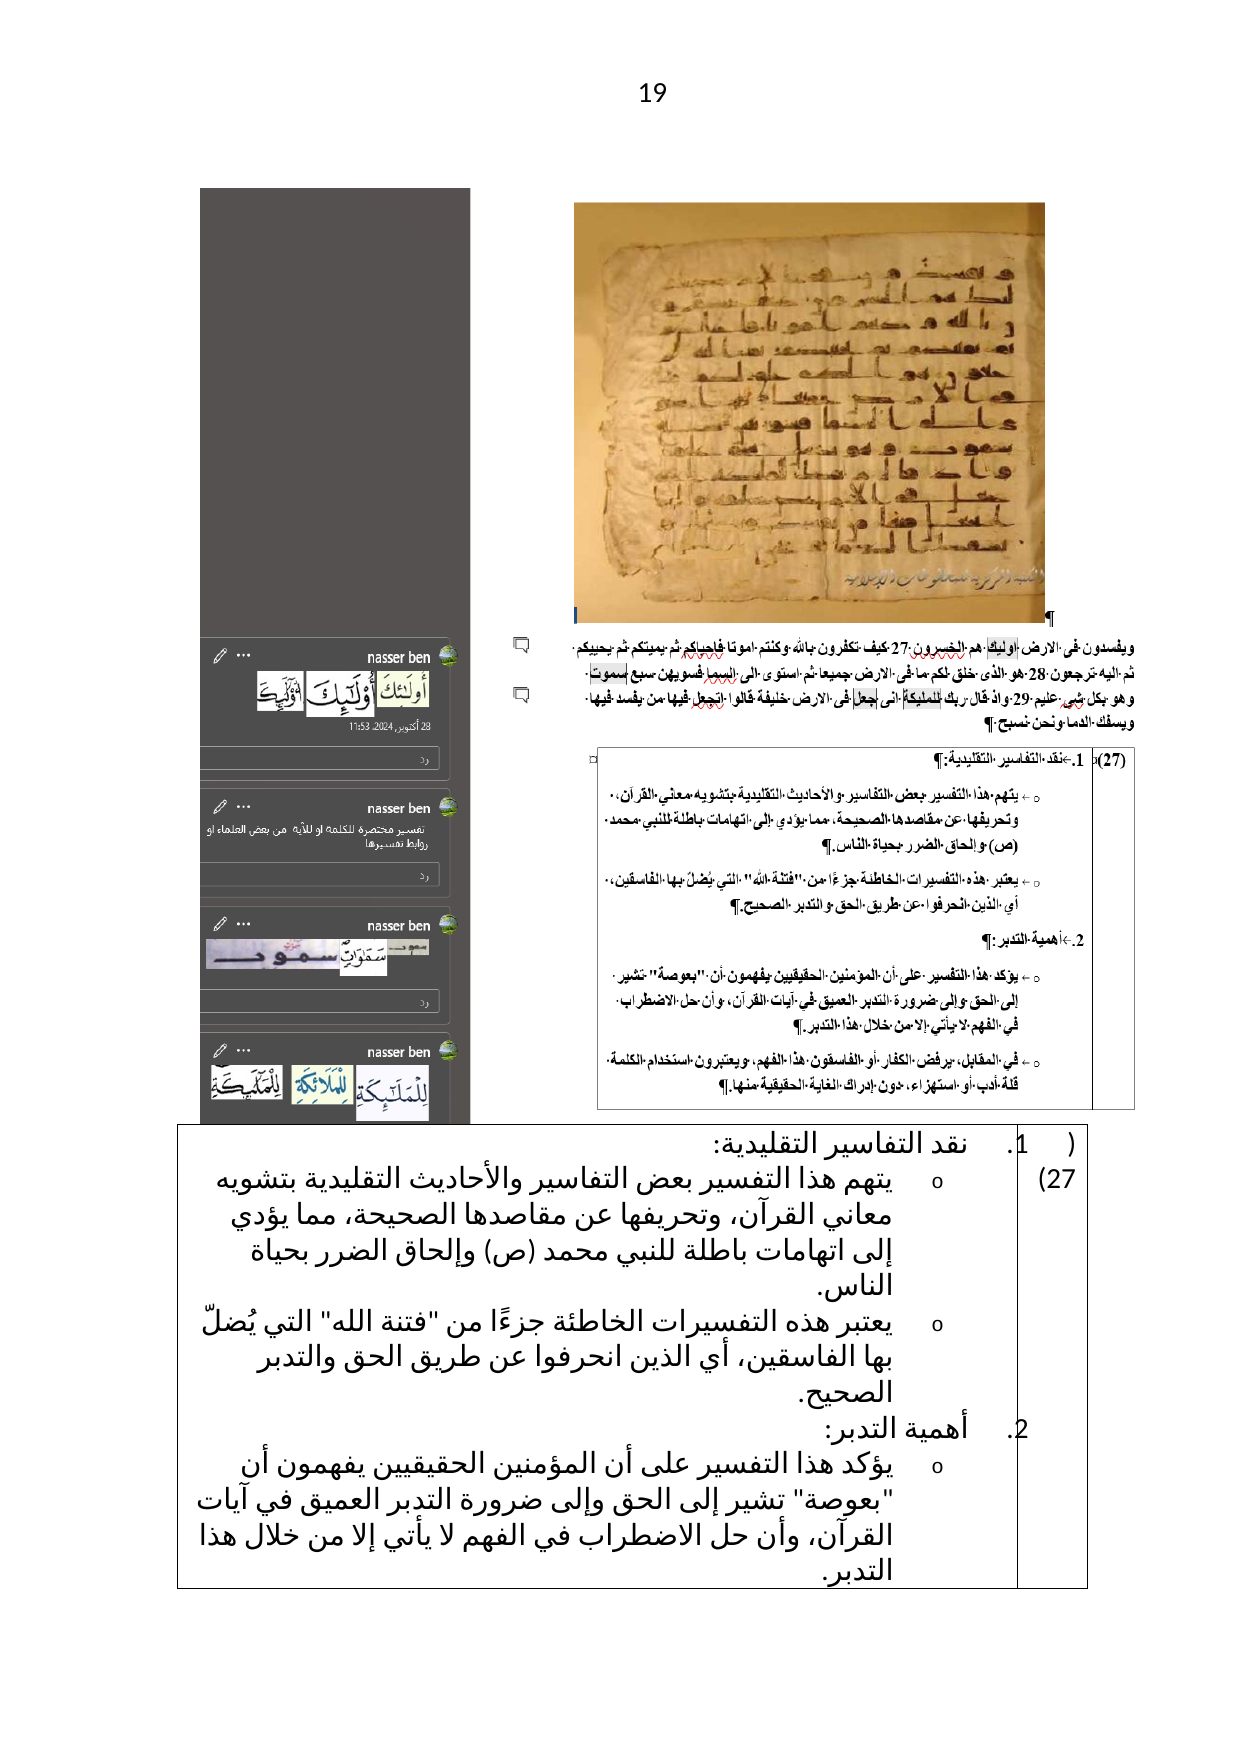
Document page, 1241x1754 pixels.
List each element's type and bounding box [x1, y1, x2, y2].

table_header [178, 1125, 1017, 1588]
picture [200, 188, 1151, 1124]
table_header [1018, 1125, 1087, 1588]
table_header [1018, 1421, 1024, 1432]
